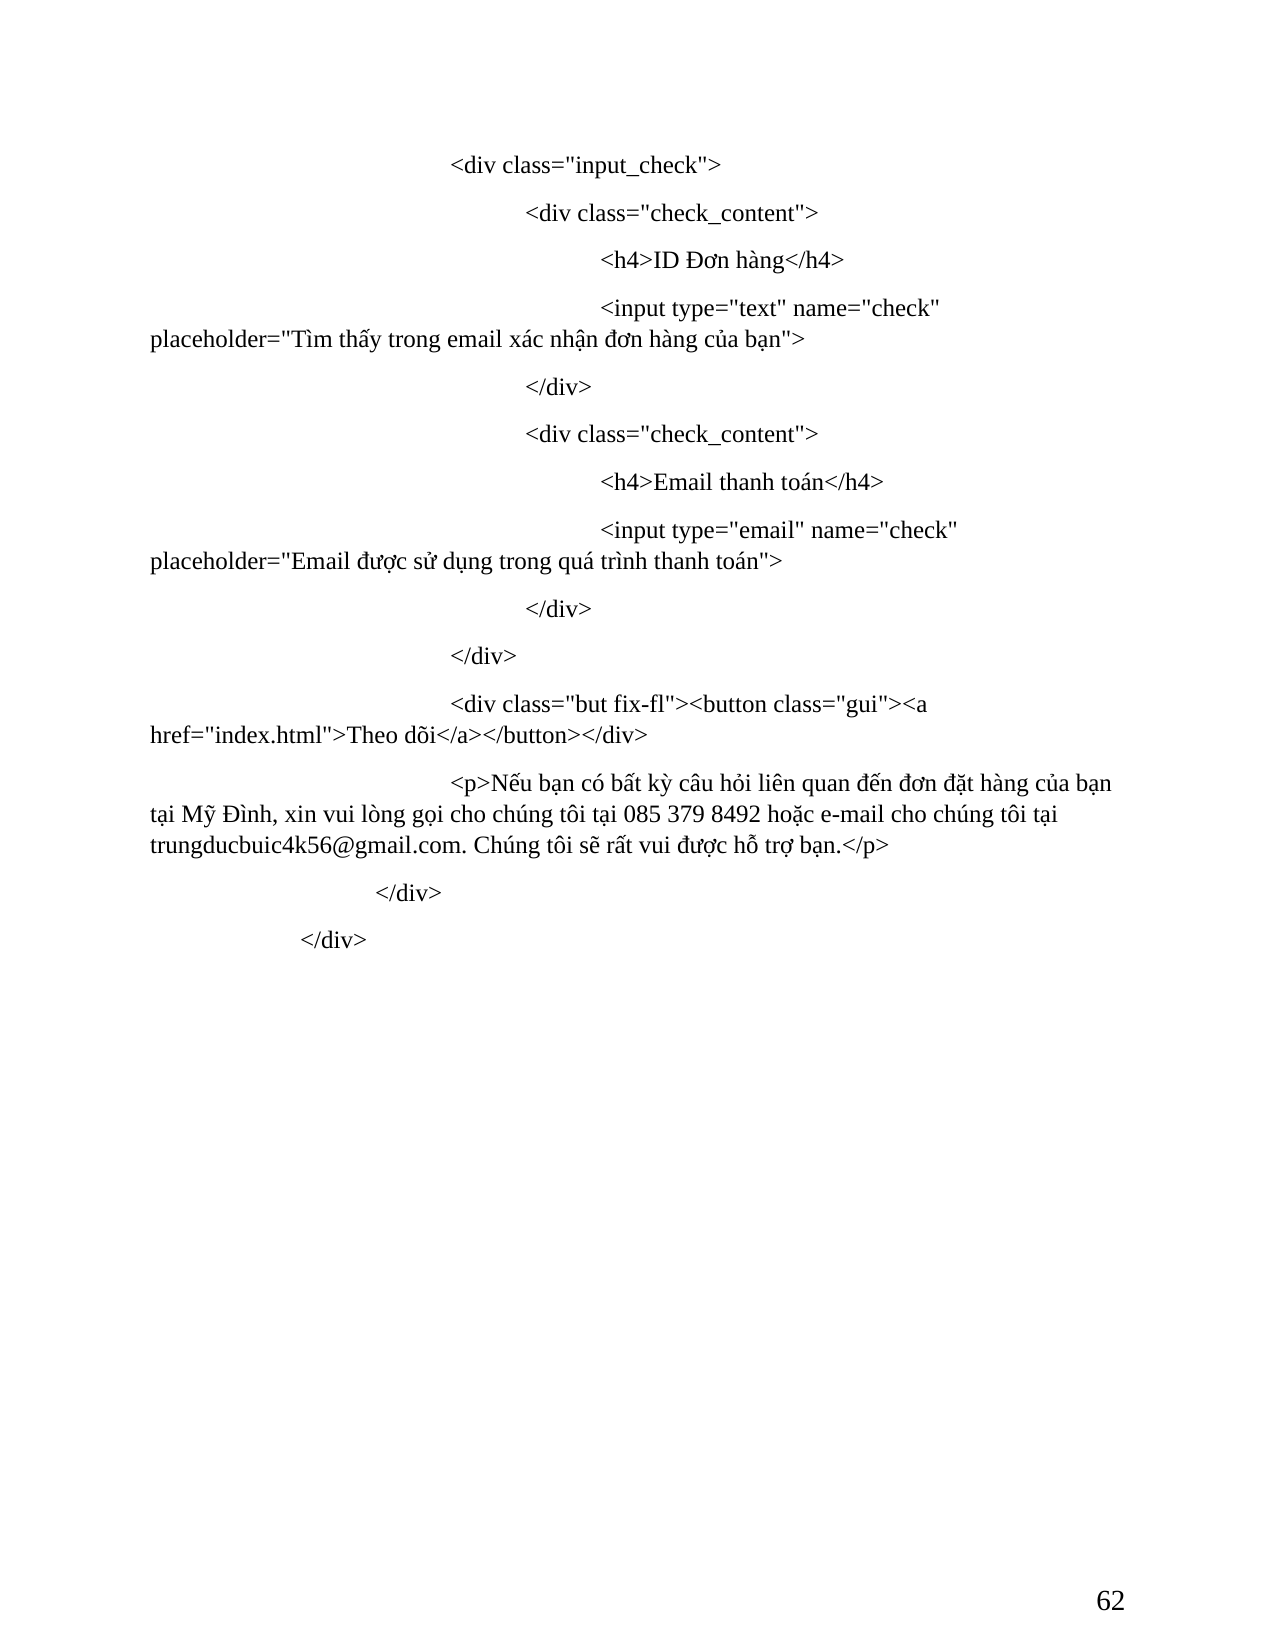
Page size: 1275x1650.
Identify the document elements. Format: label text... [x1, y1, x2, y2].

text </div> [150, 925, 1125, 954]
text <div class="check_content"> [150, 419, 1125, 448]
text </div> [150, 594, 1125, 622]
text <div class="check_content"> [150, 198, 1125, 226]
text <input type="text" name="check" placeholder="Tìm thấy trong email xác nhận đơn hàng của bạn"> [150, 293, 1125, 353]
text </div> [150, 641, 1125, 670]
text <h4>Email thanh toán</h4> [150, 467, 1125, 496]
text <div class="input_check"> [150, 150, 1125, 179]
text <input type="email" name="check" placeholder="Email được sử dụng trong quá trình thanh toán"> [150, 515, 1125, 575]
text <h4>ID Đơn hàng</h4> [150, 245, 1125, 274]
text </div> [150, 372, 1125, 401]
text <p>Nếu bạn có bất kỳ câu hỏi liên quan đến đơn đặt hàng của bạn tại Mỹ Đình, xin vui lòng gọi cho chúng tôi tại 085 379 8492 hoặc e-mail cho chúng tôi tại trungducbuic4k56@gmail.com. Chúng tôi sẽ rất vui được hỗ trợ bạn.</p> [150, 768, 1125, 859]
text </div> [150, 878, 1125, 906]
text <div class="but fix-fl"><button class="gui"><a href="index.html">Theo dõi</a></button></div> [150, 689, 1125, 749]
